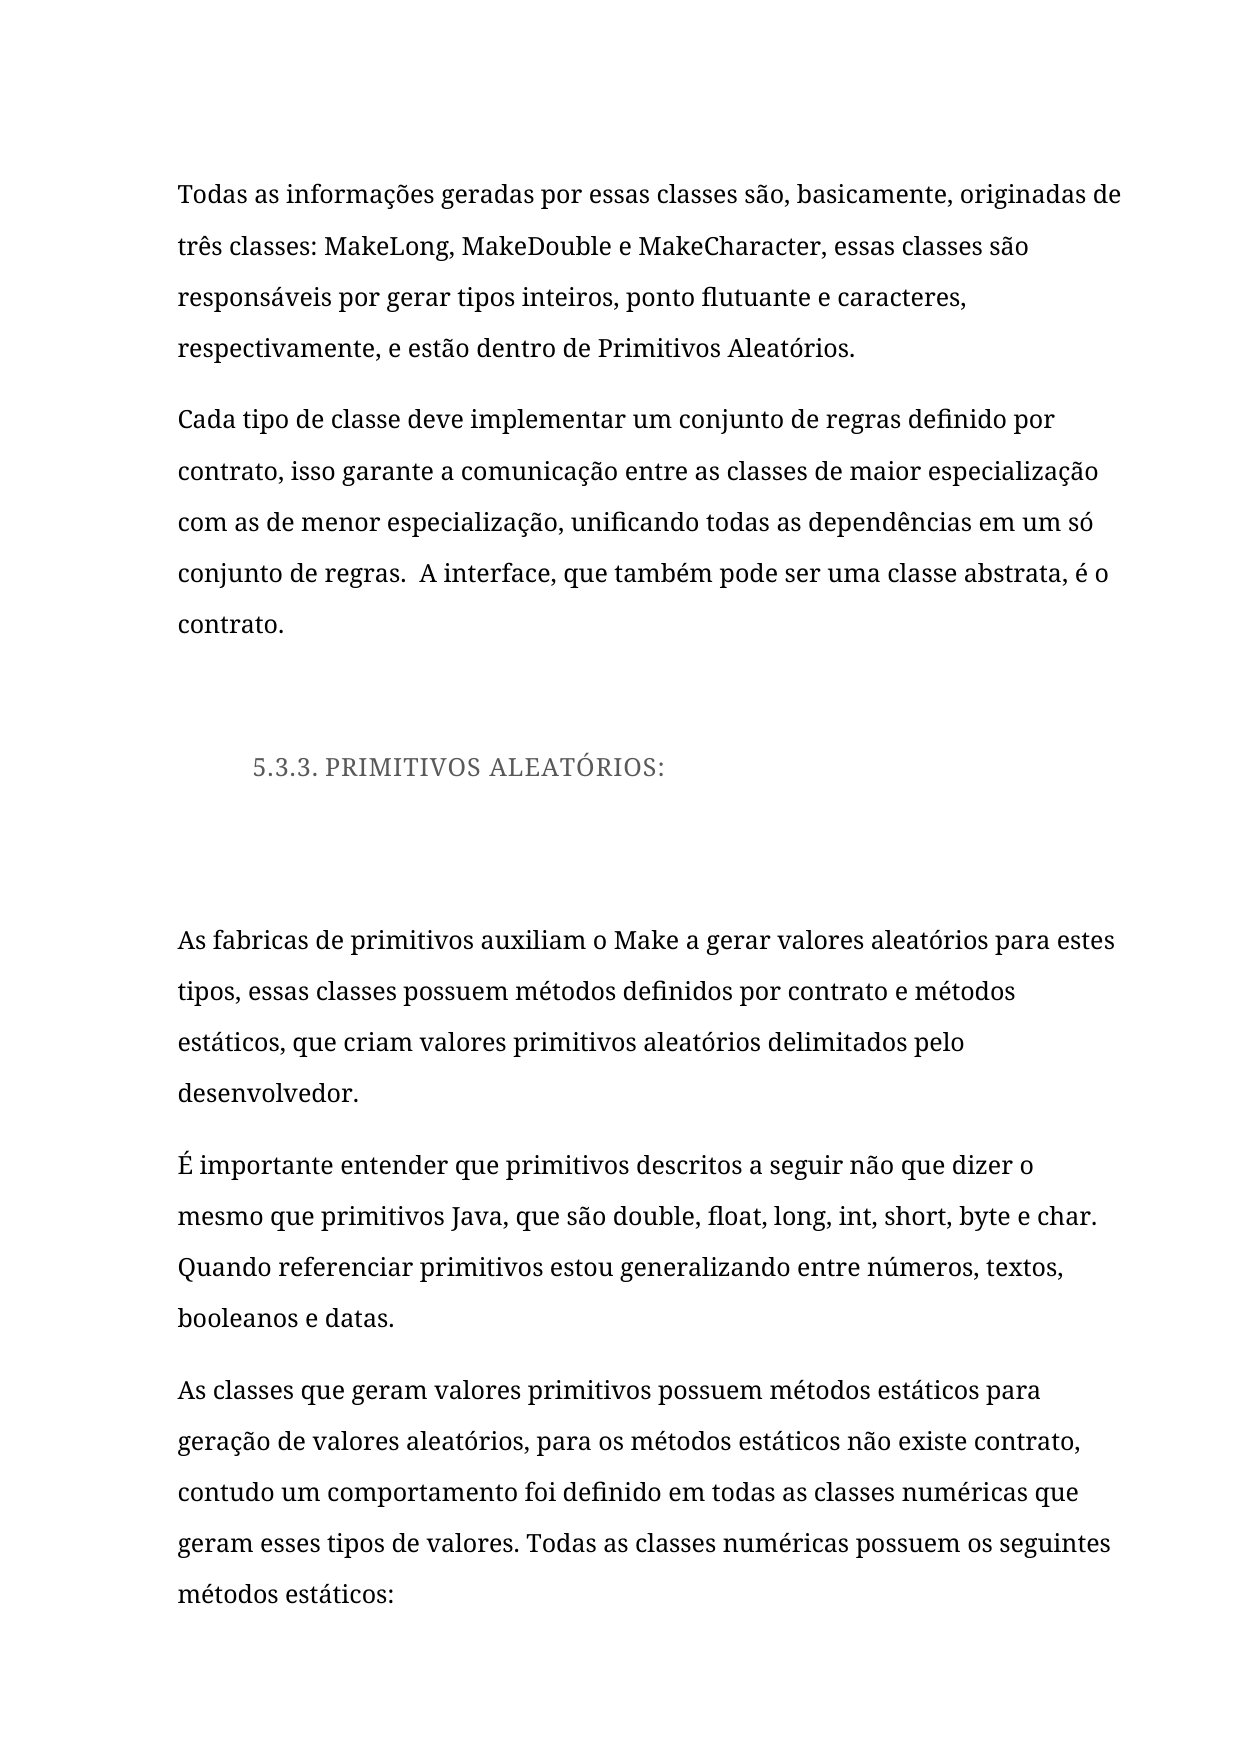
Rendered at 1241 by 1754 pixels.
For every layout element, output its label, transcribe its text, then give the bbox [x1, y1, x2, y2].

text As classes que geram valores primitivos possuem métodos estáticos para geração de valores aleatórios, para os métodos estáticos não existe contrato, contudo um comportamento foi definido em todas as classes numéricas que geram esses tipos de valores. Todas as classes numéricas possuem os seguintes métodos estáticos: [177, 1372, 1122, 1611]
text Cada tipo de classe deve implementar um conjunto de regras definido por contrato, isso garante a comunicação entre as classes de maior especialização com as de menor especialização, unificando todas as dependências em um só conjunto de regras. A interface, que também pode ser uma classe abstrata, é o contrato. [177, 402, 1122, 640]
text É importante entender que primitivos descritos a seguir não que dizer o mesmo que primitivos Java, que são double, float, long, int, short, byte e char. Quando referenciar primitivos estou generalizando entre números, textos, booleanos e datas. [177, 1147, 1122, 1334]
text As fabricas de primitivos auxiliam o Make a gerar valores aleatórios para estes tipos, essas classes possuem métodos definidos por contrato e métodos estáticos, que criam valores primitivos aleatórios delimitados pelo desenvolvedor. [177, 922, 1122, 1109]
subtitle Primitivos aleatórios: [252, 750, 1122, 784]
text Todas as informações geradas por essas classes são, basicamente, originadas de três classes: MakeLong, MakeDouble e MakeCharacter, essas classes são responsáveis por gerar tipos inteiros, ponto flutuante e caracteres, respectivamente, e estão dentro de Primitivos Aleatórios. [177, 177, 1122, 364]
